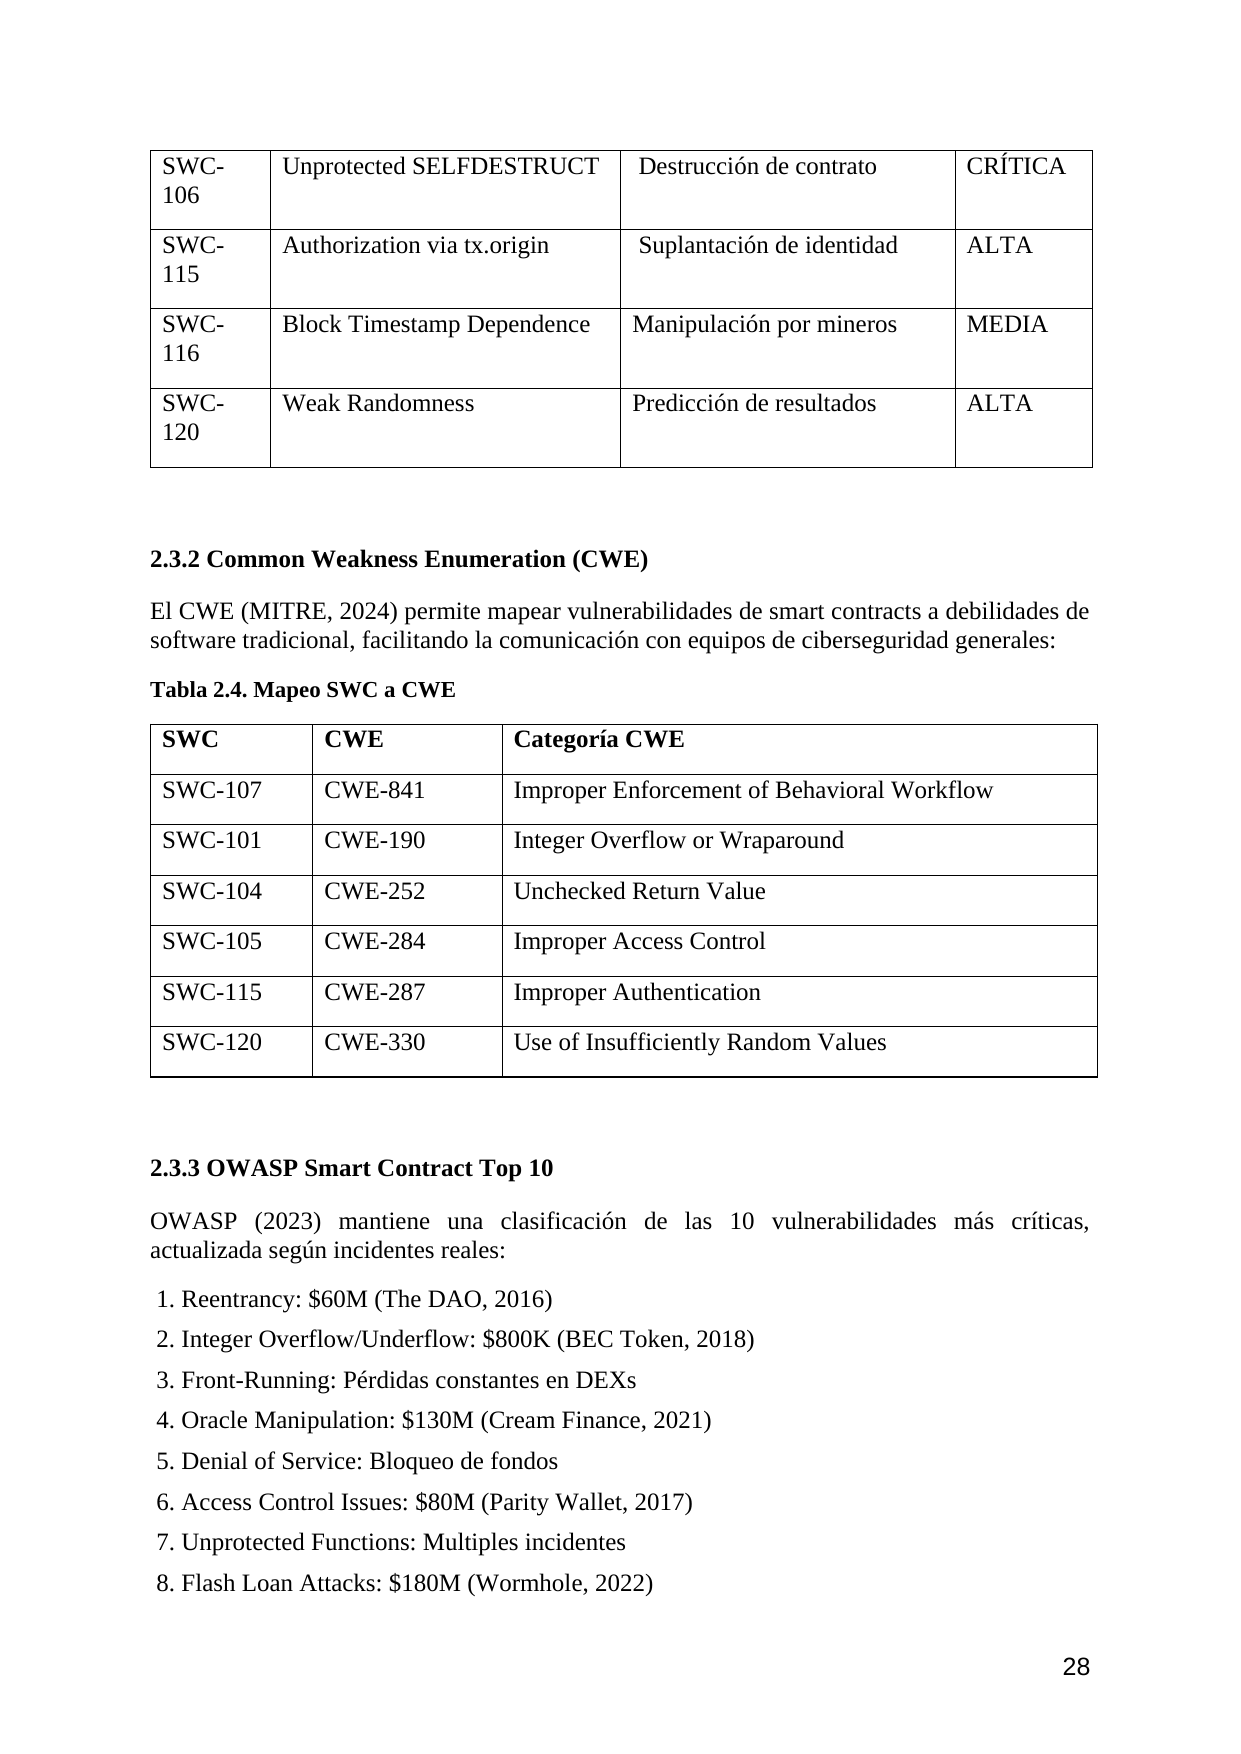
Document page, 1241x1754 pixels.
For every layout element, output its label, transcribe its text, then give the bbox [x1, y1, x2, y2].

text 3. Front-Running: Pérdidas constantes en DEXs [150, 1365, 1090, 1394]
text 5. Denial of Service: Bloqueo de fondos [150, 1446, 1090, 1475]
table_cell Improper Authentication [503, 977, 1097, 1026]
table_header CWE [313, 725, 502, 774]
table_cell CWE-841 [313, 775, 502, 824]
subtitle 2.3.2 Common Weakness Enumeration (CWE) [150, 544, 1090, 572]
text OWASP (2023) mantiene una clasificación de las 10 vulnerabilidades más críticas, actualizada según incidentes reales: [150, 1206, 1090, 1263]
table_cell SWC-115 [151, 977, 312, 1026]
table_cell Unchecked Return Value [503, 876, 1097, 925]
text 2. Integer Overflow/Underflow: $800K (BEC Token, 2018) [150, 1324, 1090, 1353]
table_cell SWC-107 [151, 775, 312, 824]
text El CWE (MITRE, 2024) permite mapear vulnerabilidades de smart contracts a debilidades de software tradicional, facilitando la comunicación con equipos de ciberseguridad generales: [150, 596, 1090, 654]
table_cell CWE-330 [313, 1027, 502, 1076]
table_cell Integer Overflow or Wraparound [503, 825, 1097, 875]
table_cell Suplantación de identidad [621, 230, 955, 308]
table_cell Authorization via tx.origin [271, 230, 620, 308]
table_cell ALTA [956, 230, 1092, 308]
table_cell Use of Insufficiently Random Values [503, 1027, 1097, 1076]
table_cell Improper Enforcement of Behavioral Workflow [503, 775, 1097, 824]
table_cell MEDIA [956, 309, 1092, 387]
table_cell Weak Randomness [271, 389, 620, 467]
table_header SWC [151, 725, 312, 774]
text 6. Access Control Issues: $80M (Parity Wallet, 2017) [150, 1487, 1090, 1515]
table_cell SWC-104 [151, 876, 312, 925]
text 1. Reentrancy: $60M (The DAO, 2016) [150, 1284, 1090, 1313]
table_cell SWC-101 [151, 825, 312, 875]
table_cell Improper Access Control [503, 926, 1097, 976]
table_cell Destrucción de contrato [621, 151, 955, 229]
text 7. Unprotected Functions: Multiples incidentes [150, 1527, 1090, 1556]
table_cell SWC-115 [151, 230, 270, 308]
subtitle Tabla 2.4. Mapeo SWC a CWE [150, 677, 1090, 703]
table_cell SWC-105 [151, 926, 312, 976]
table_cell Unprotected SELFDESTRUCT [271, 151, 620, 229]
table_cell CWE-284 [313, 926, 502, 976]
table_header Categoría CWE [503, 725, 1097, 774]
table_cell CWE-190 [313, 825, 502, 875]
table_cell SWC-106 [151, 151, 270, 229]
table_cell CWE-287 [313, 977, 502, 1026]
table_cell Manipulación por mineros [621, 309, 955, 387]
table_cell SWC-120 [151, 389, 270, 467]
table_cell ALTA [956, 389, 1092, 467]
table_cell Predicción de resultados [621, 389, 955, 467]
text 4. Oracle Manipulation: $130M (Cream Finance, 2021) [150, 1406, 1090, 1434]
table_cell SWC-116 [151, 309, 270, 387]
table_cell CRÍTICA [956, 151, 1092, 229]
subtitle 2.3.3 OWASP Smart Contract Top 10 [150, 1153, 1090, 1182]
text 8. Flash Loan Attacks: $180M (Wormhole, 2022) [150, 1568, 1090, 1596]
table_cell CWE-252 [313, 876, 502, 925]
table_cell SWC-120 [151, 1027, 312, 1076]
table_cell Block Timestamp Dependence [271, 309, 620, 387]
